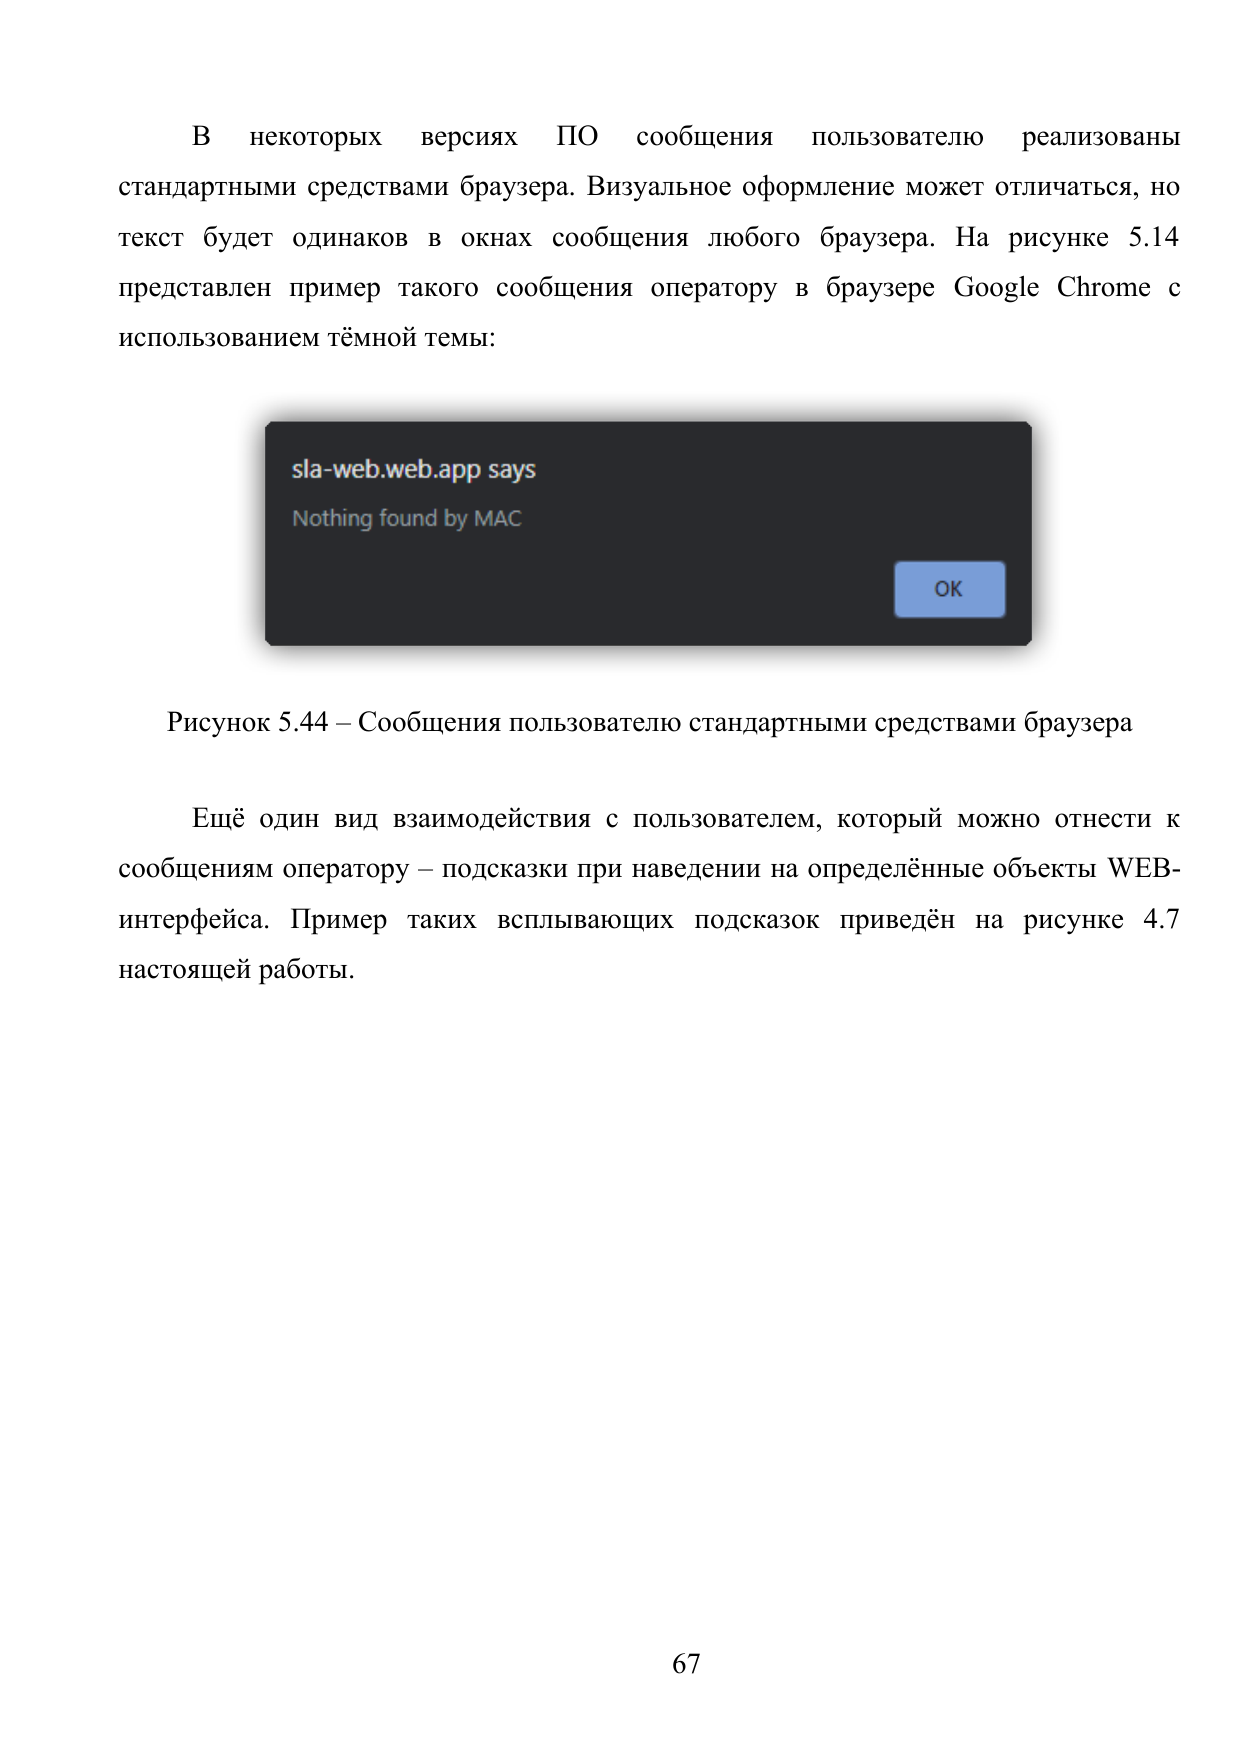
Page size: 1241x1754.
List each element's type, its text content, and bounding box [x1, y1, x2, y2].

text Ещё один вид взаимодействия с пользователем, который можно отнести к сообщениям оператору – подсказки при наведении на определённые объекты WEB-интерфейса. Пример таких всплывающих подсказок приведён на рисунке 4.7 настоящей работы. [118, 800, 1181, 984]
picture [248, 406, 1048, 662]
text В некоторых версиях ПО сообщения пользователю реализованы стандартными средствами браузера. Визуальное оформление может отличаться, но текст будет одинаков в окнах сообщения любого браузера. На рисунке 5.14 представлен пример такого сообщения оператору в браузере Google Chrome с использованием тёмной темы: [118, 118, 1181, 353]
